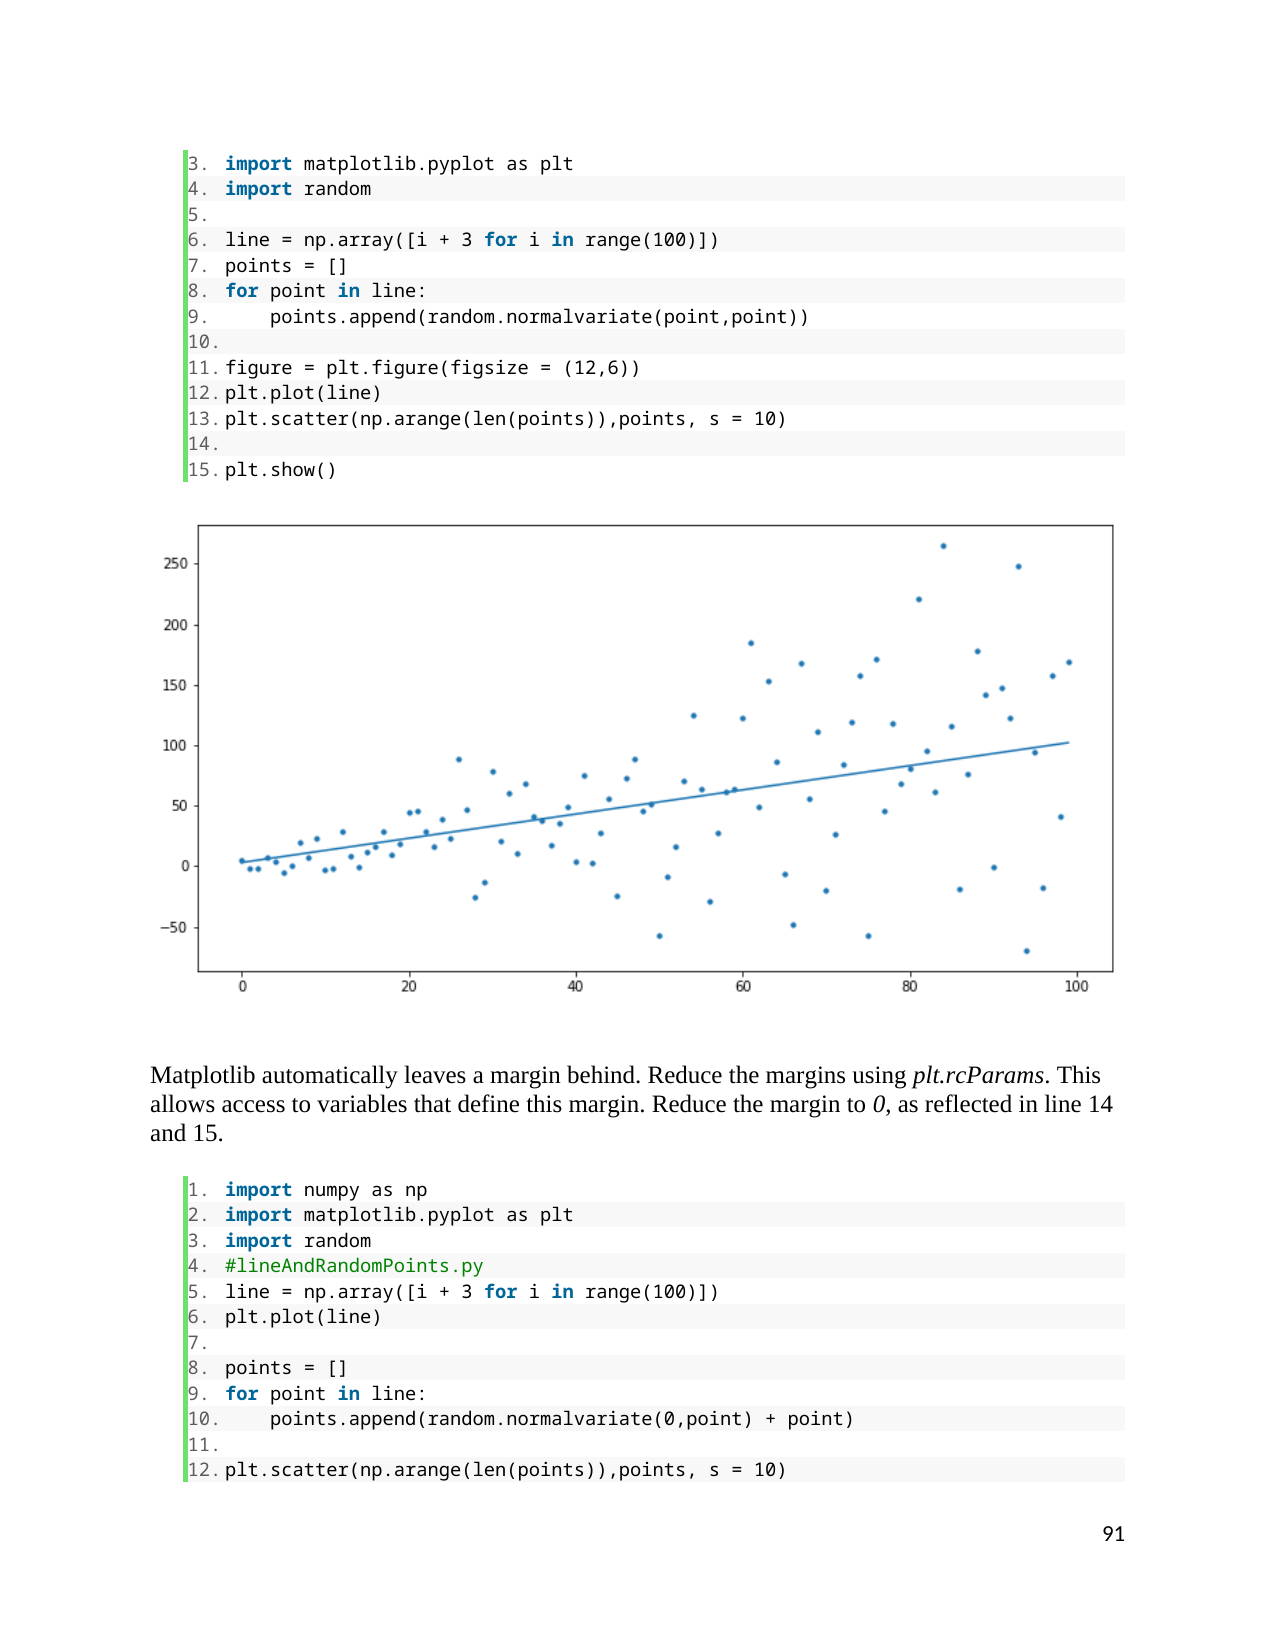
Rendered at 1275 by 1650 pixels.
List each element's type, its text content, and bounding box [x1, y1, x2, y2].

list import random [188, 176, 1125, 201]
list #lineAndRandomPoints.py [188, 1253, 1125, 1278]
list for point in line: [188, 278, 1125, 303]
list points.append(random.normalvariate(0,point) + point) [188, 1406, 1125, 1431]
list points.append(random.normalvariate(point,point)) [188, 303, 1125, 329]
list line = np.array([i + 3 for i in range(100)]) [188, 1278, 1125, 1304]
list figure = plt.figure(figsize = (12,6)) [188, 354, 1125, 380]
text Matplotlib automatically leaves a margin behind. Reduce the margins using plt.rcParams. This allows access to variables that define this margin. Reduce the margin to 0, as reflected in line 14 and 15. [150, 1061, 1125, 1147]
list plt.scatter(np.arange(len(points)),points, s = 10) [188, 405, 1125, 431]
list for point in line: [188, 1380, 1125, 1406]
list points = [] [188, 1355, 1125, 1380]
picture [150, 511, 1125, 1004]
list plt.scatter(np.arange(len(points)),points, s = 10) [188, 1457, 1125, 1482]
list points = [] [188, 252, 1125, 278]
list import random [188, 1227, 1125, 1253]
list import matplotlib.pyplot as plt [188, 150, 1125, 176]
list import numpy as np [188, 1176, 1125, 1202]
list import matplotlib.pyplot as plt [188, 1202, 1125, 1227]
list line = np.array([i + 3 for i in range(100)]) [188, 227, 1125, 252]
list plt.show() [188, 456, 1125, 482]
list plt.plot(line) [188, 1304, 1125, 1329]
list plt.plot(line) [188, 380, 1125, 405]
